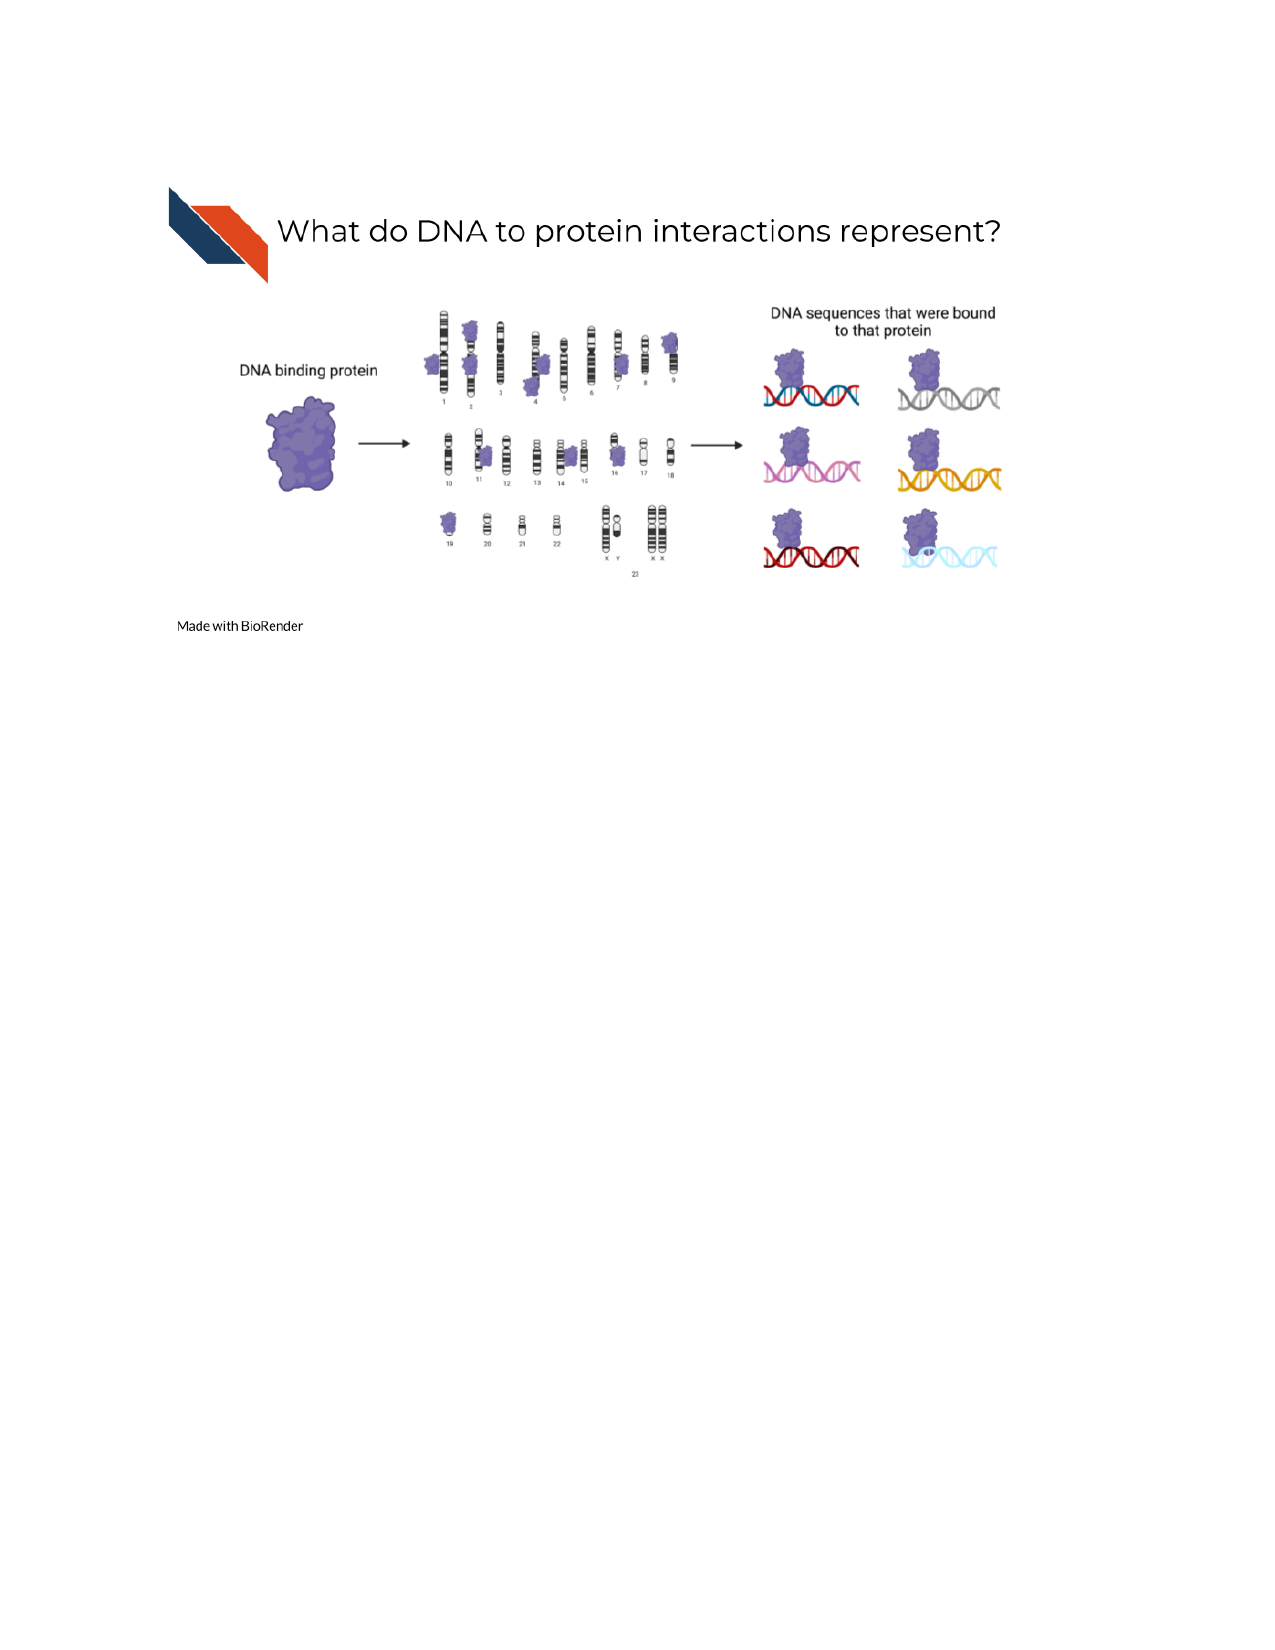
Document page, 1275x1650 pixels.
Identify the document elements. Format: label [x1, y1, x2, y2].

picture [168, 150, 1044, 643]
